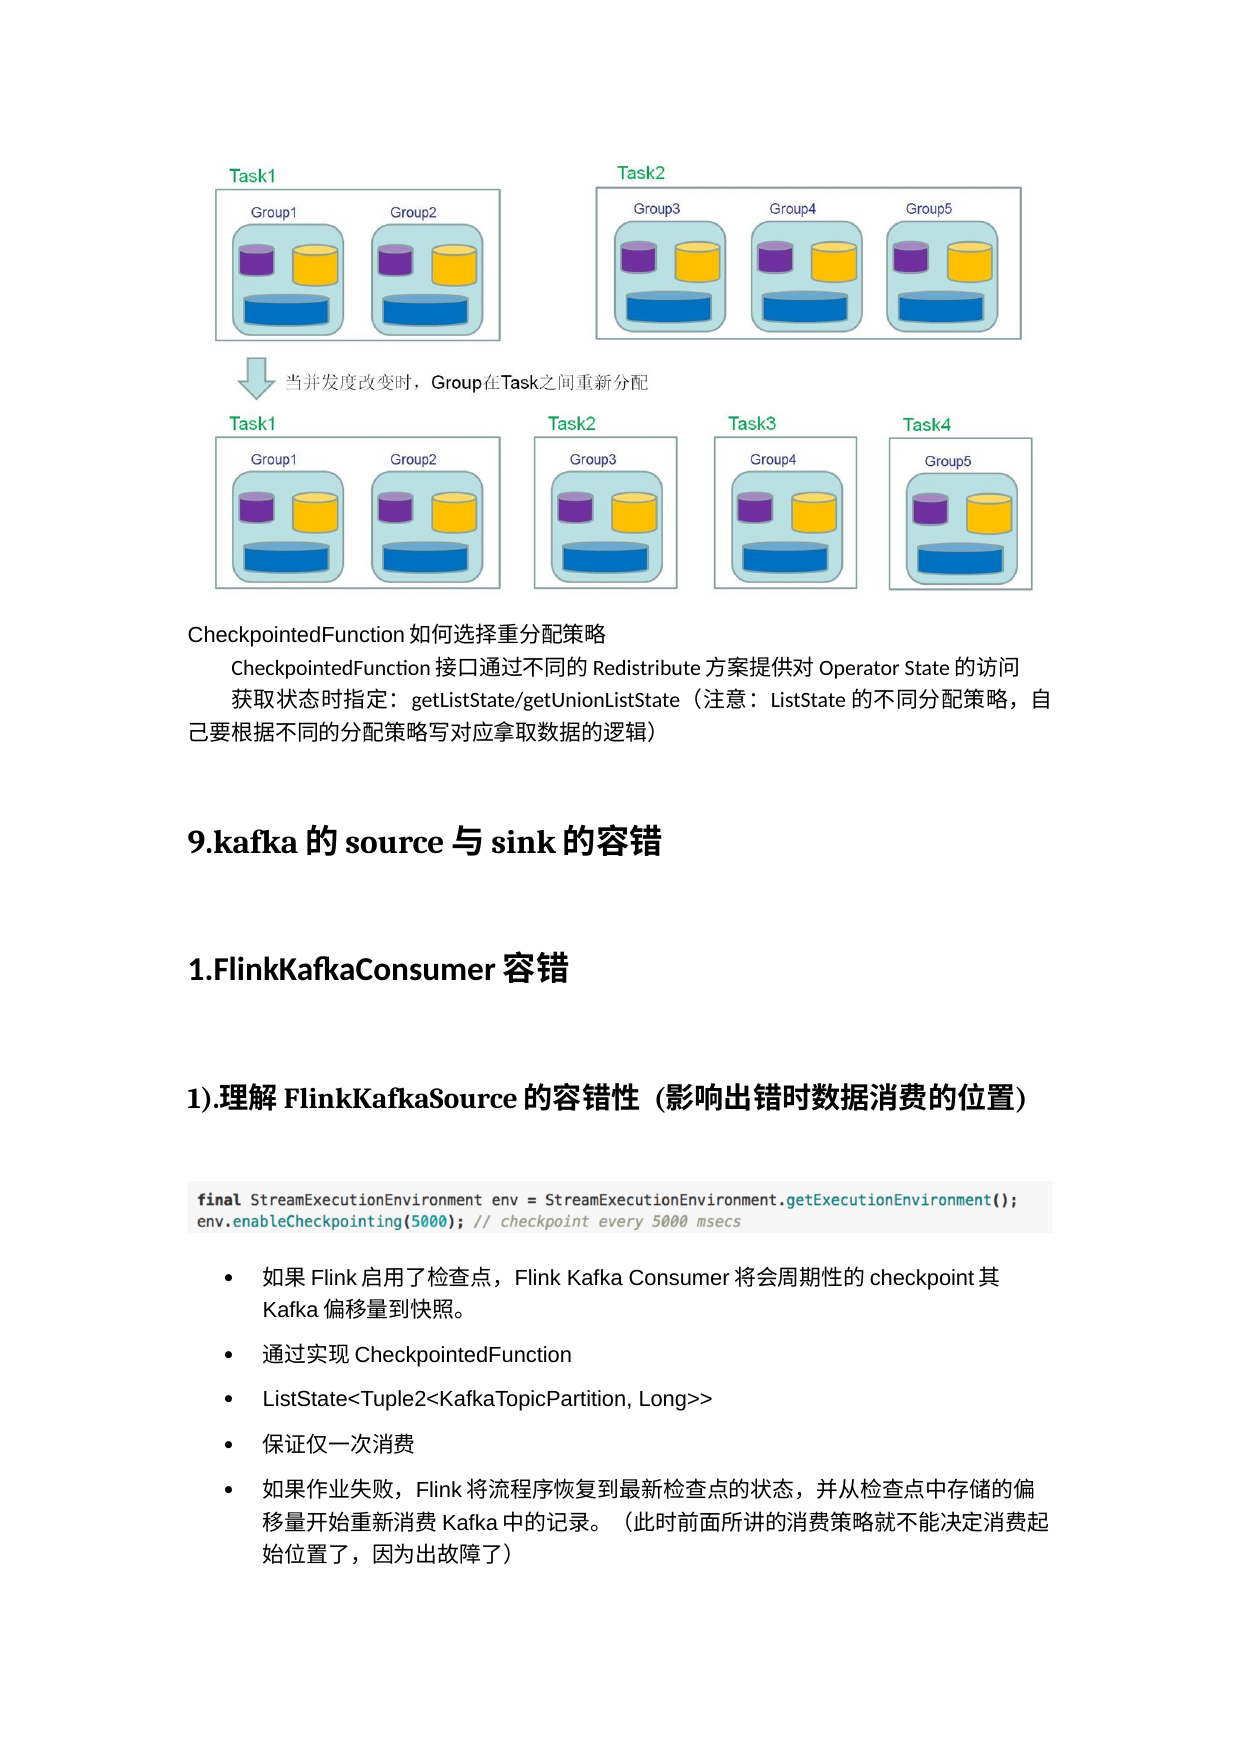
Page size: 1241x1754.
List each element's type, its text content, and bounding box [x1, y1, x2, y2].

picture [187, 1181, 1053, 1233]
list CheckpointedFunction接口通过不同的Redistribute方案提供对Operator State的访问 [187, 649, 1053, 682]
picture [187, 162, 1053, 611]
subtitle 9.kafka的source与sink的容错 [187, 807, 1053, 872]
subtitle 1.FlinkKafkaConsumer容错 [187, 934, 1053, 999]
list ListState<Tuple2<KafkaTopicPartition, Long>> [225, 1382, 1053, 1414]
list 保证仅一次消费 [225, 1427, 1053, 1459]
list 通过实现CheckpointedFunction [225, 1337, 1053, 1369]
text CheckpointedFunction如何选择重分配策略 [187, 617, 1053, 649]
list 获取状态时指定：getListState/getUnionListState（注意：ListState的不同分配策略，自己要根据不同的分配策略写对应拿取数据的逻辑） [187, 682, 1053, 747]
list 如果作业失败，Flink将流程序恢复到最新检查点的状态，并从检查点中存储的偏移量开始重新消费Kafka中的记录。（此时前面所讲的消费策略就不能决定消费起始位置了，因为出故障了） [225, 1472, 1053, 1569]
list 如果Flink启用了检查点，Flink Kafka Consumer将会周期性的checkpoint其Kafka偏移量到快照。 [225, 1259, 1053, 1324]
subtitle 1).理解FlinkKafkaSource的容错性 (影响出错时数据消费的位置) [187, 1063, 1053, 1128]
